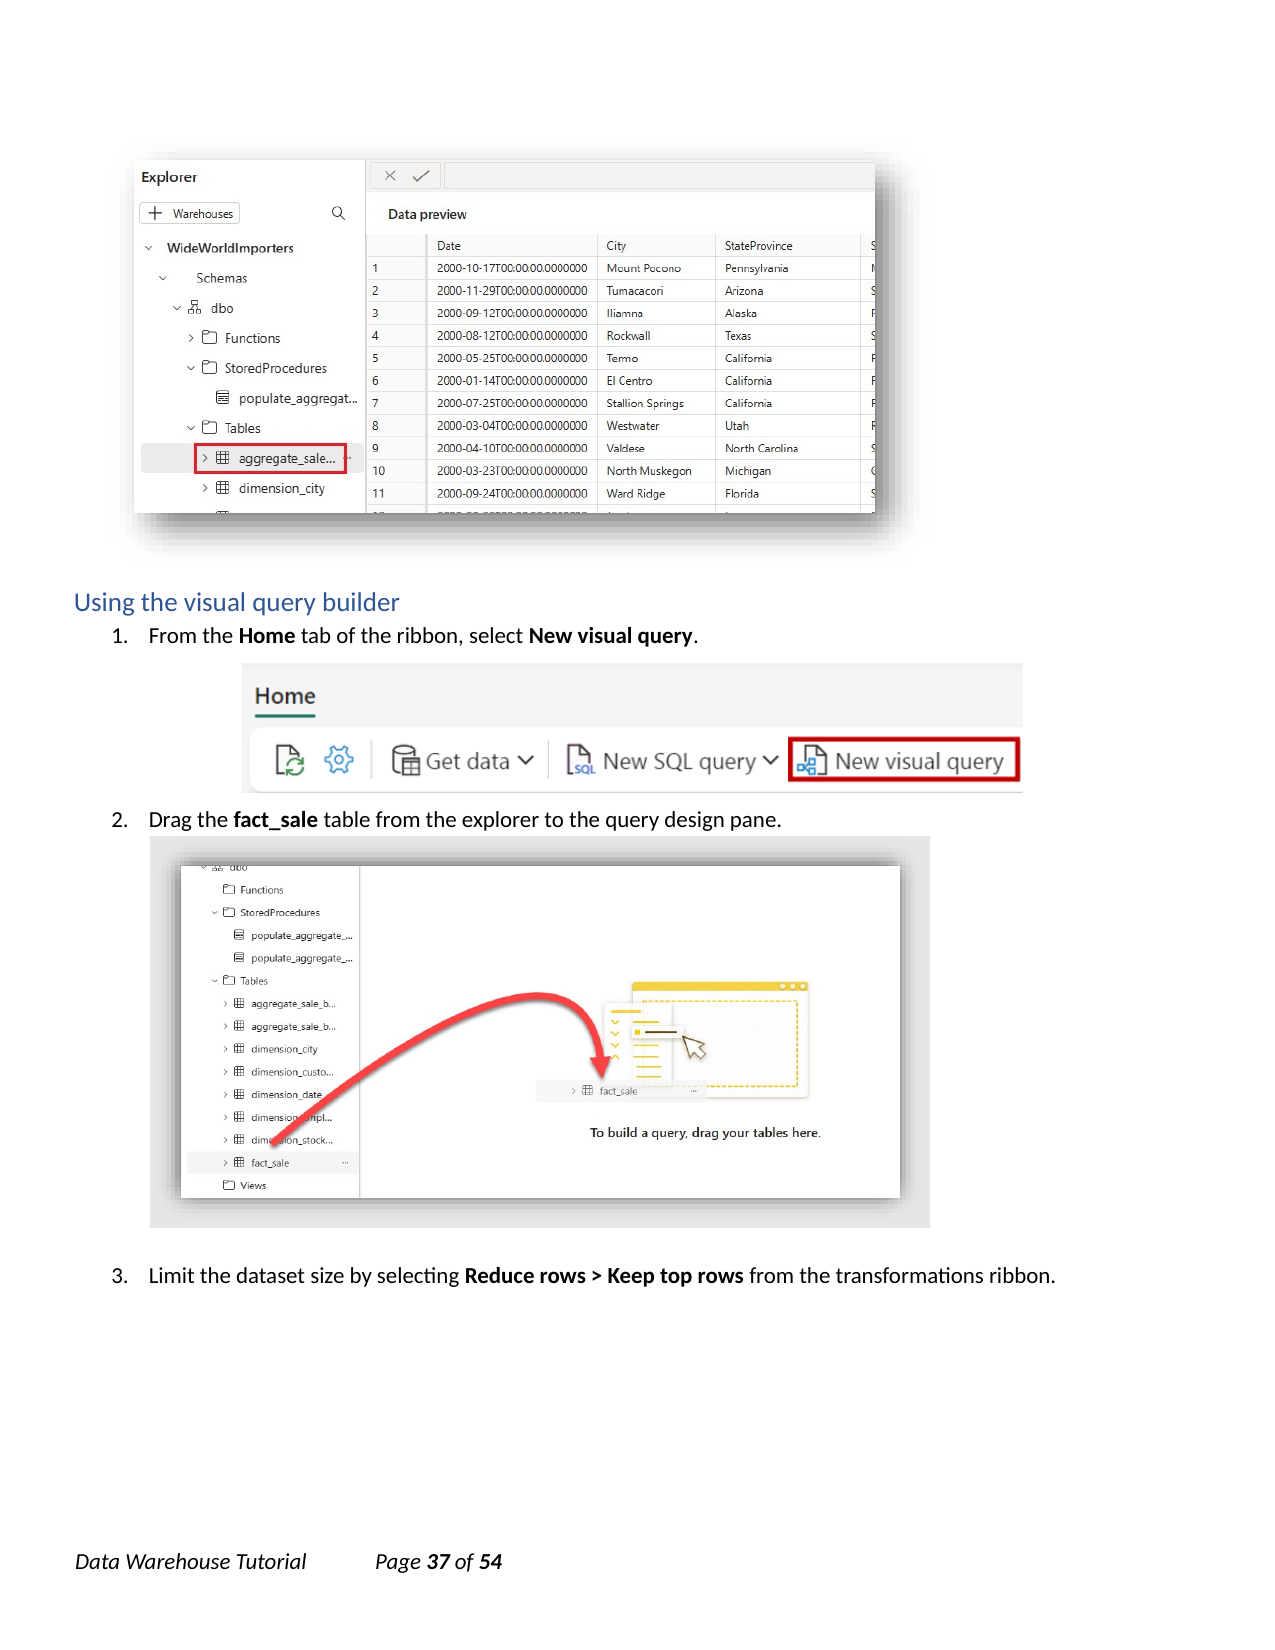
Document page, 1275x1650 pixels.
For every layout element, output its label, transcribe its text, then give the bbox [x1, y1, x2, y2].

list Limit the dataset size by selecting Reduce rows > Keep top rows from the transformations ribbon. [111, 1261, 1208, 1289]
picture [242, 663, 1025, 793]
list Drag the fact_sale table from the explorer to the query design pane. [111, 805, 1208, 833]
subtitle Using the visual query builder [73, 585, 1268, 618]
list From the Home tab of the ribbon, select New visual query. [111, 621, 1208, 649]
picture [107, 134, 931, 569]
picture [149, 835, 929, 1227]
